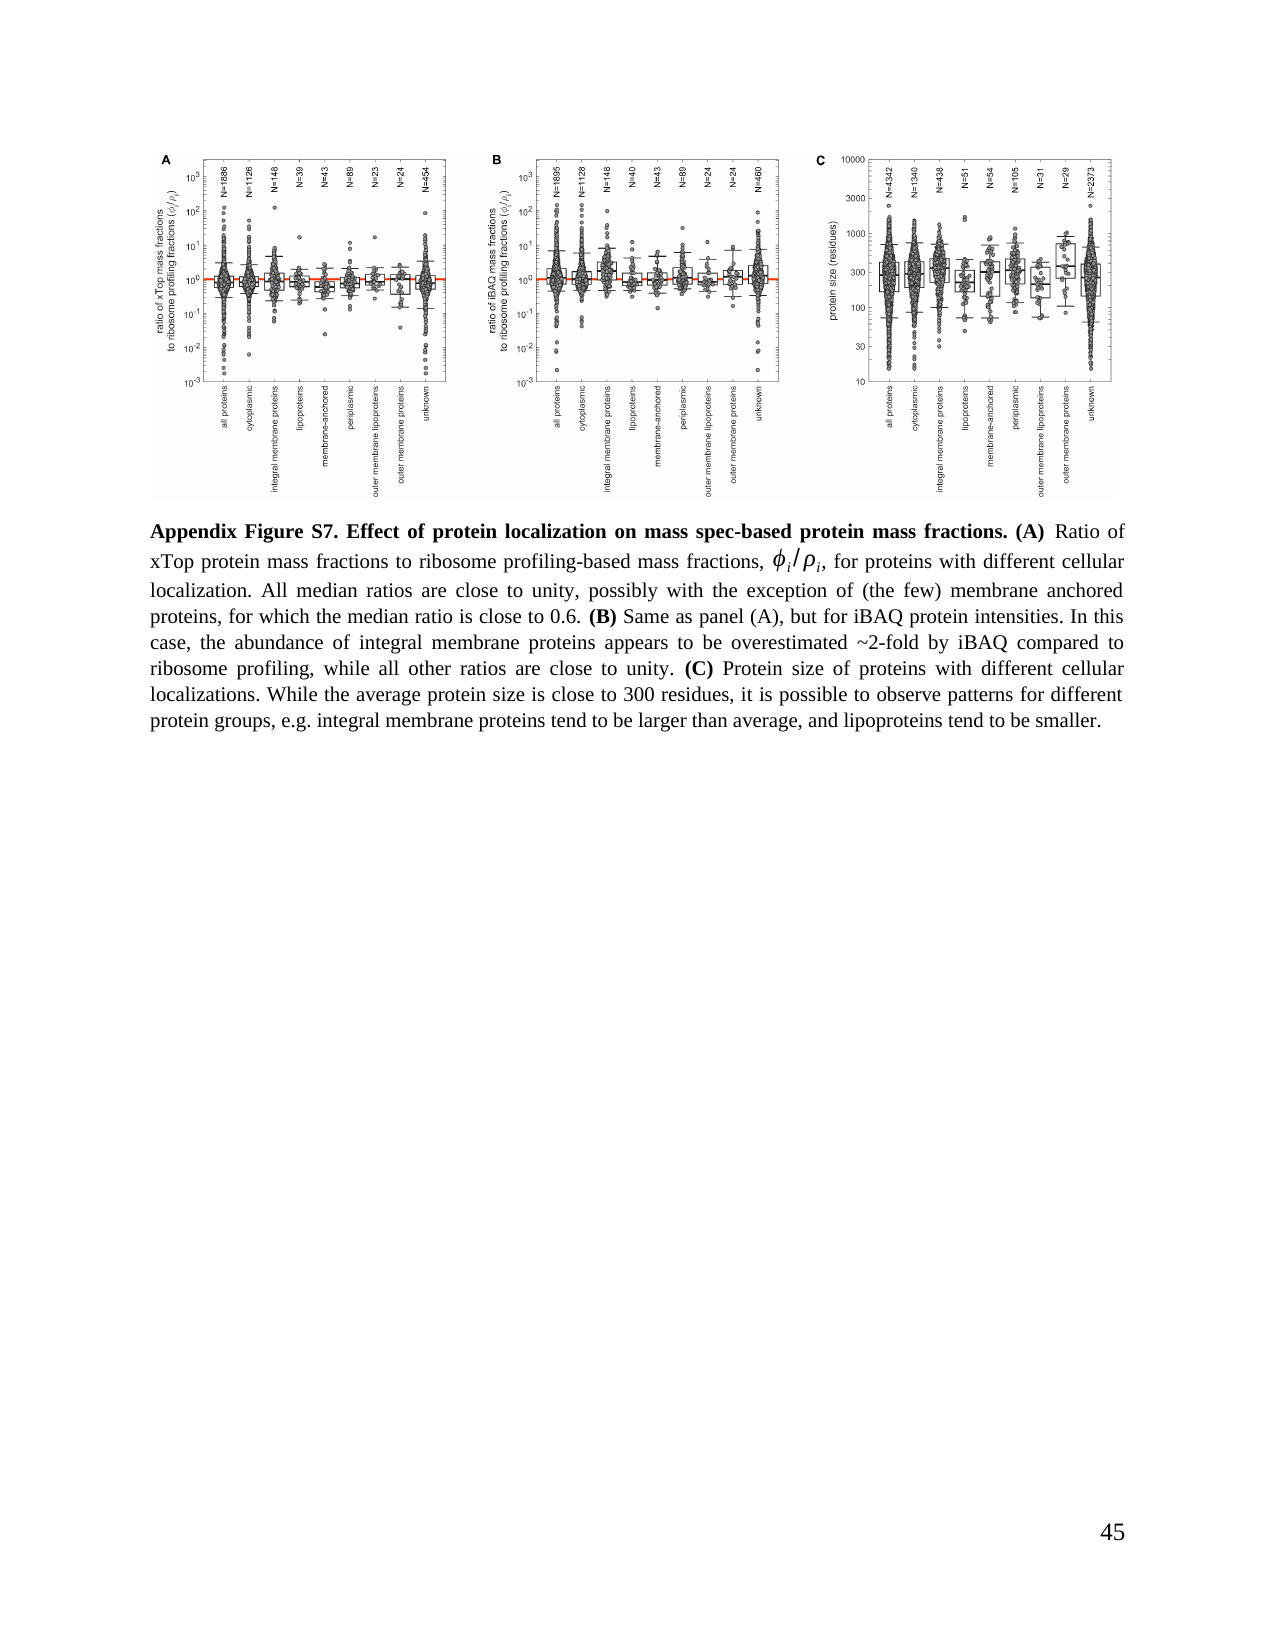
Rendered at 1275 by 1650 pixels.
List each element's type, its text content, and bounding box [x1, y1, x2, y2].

text Appendix Figure S7. Effect of protein localization on mass spec-based protein mass fractions. (A) Ratio of xTop protein mass fractions to ribosome profiling-based mass fractions, , for proteins with different cellular localization. All median ratios are close to unity, possibly with the exception of (the few) membrane anchored proteins, for which the median ratio is close to 0.6. (B) Same as panel (A), but for iBAQ protein intensities. In this case, the abundance of integral membrane proteins appears to be overestimated ~2-fold by iBAQ compared to ribosome profiling, while all other ratios are close to unity. (C) Protein size of proteins with different cellular localizations. While the average protein size is close to 300 residues, it is possible to observe patterns for different protein groups, e.g. integral membrane proteins tend to be larger than average, and lipoproteins tend to be smaller. [150, 519, 1125, 732]
picture [150, 150, 1117, 501]
